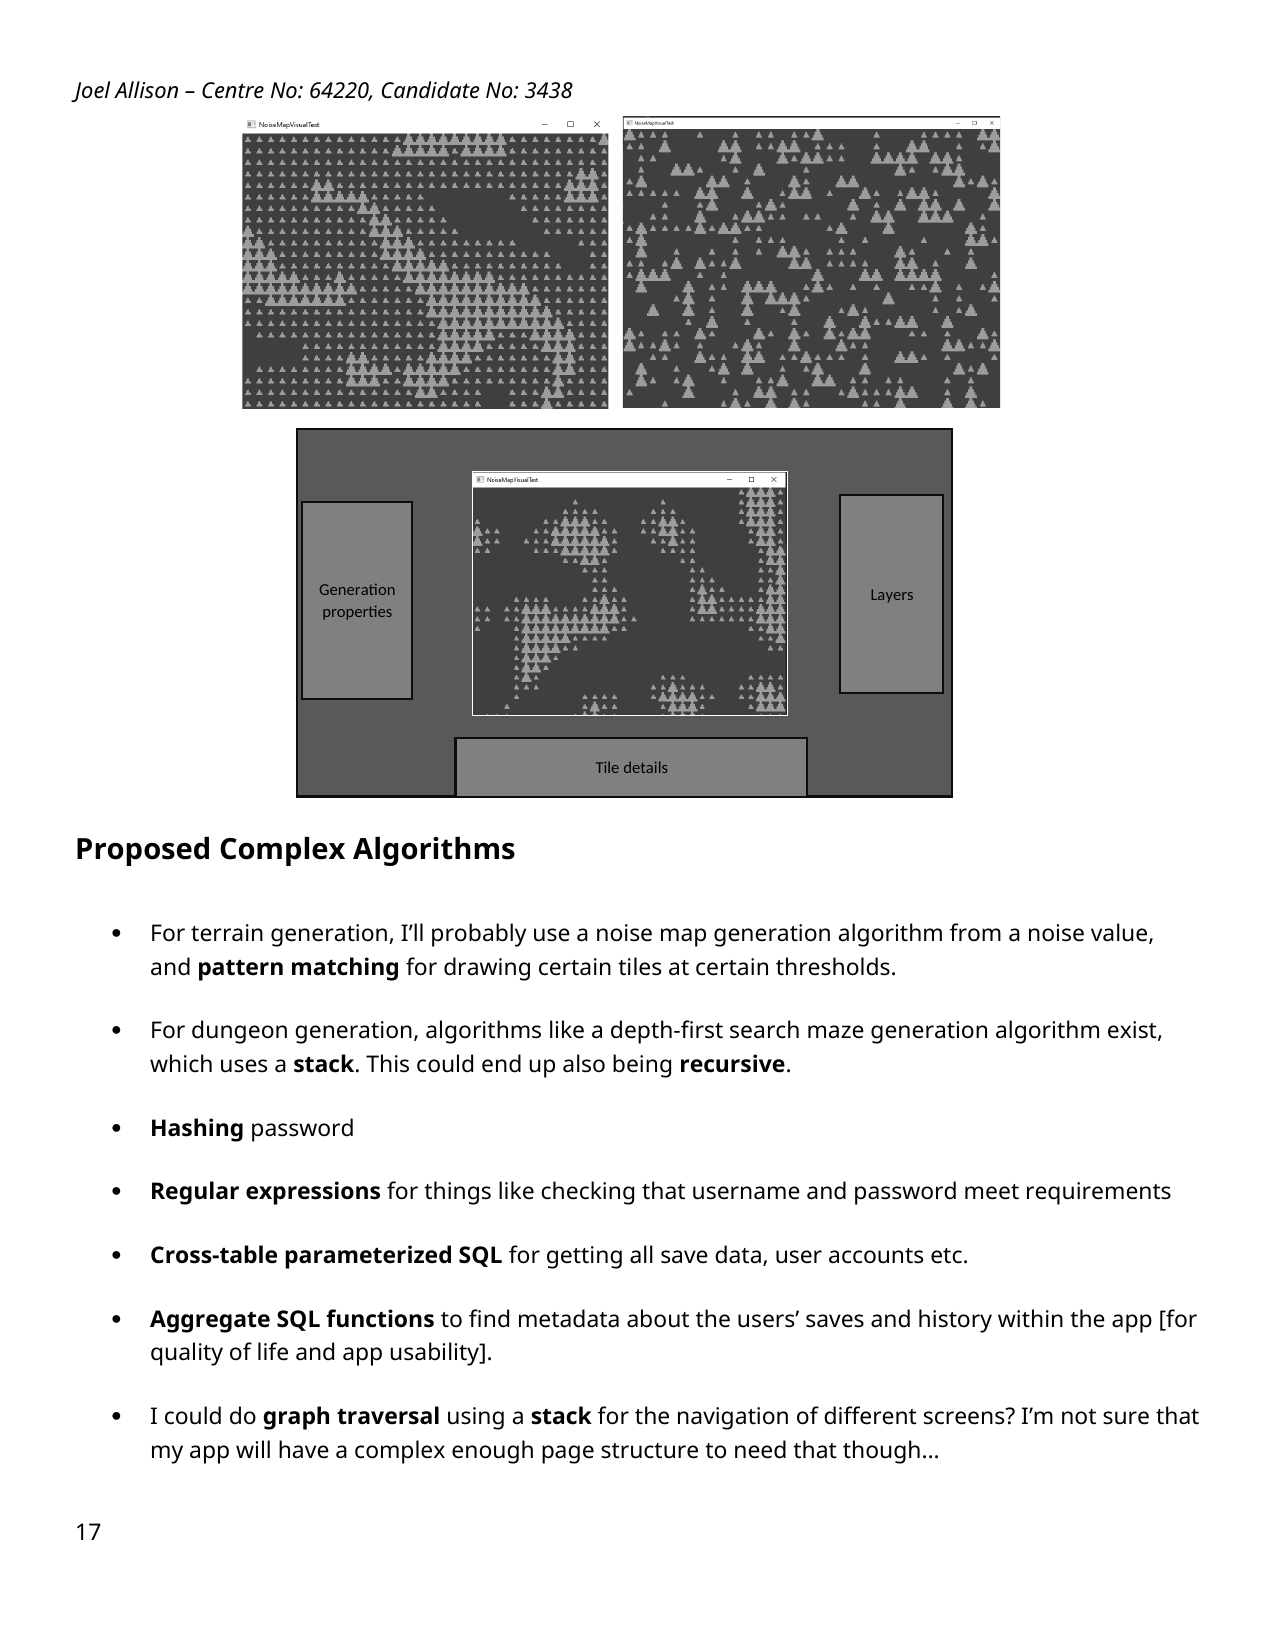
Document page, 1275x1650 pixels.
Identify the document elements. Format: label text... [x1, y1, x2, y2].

list For dungeon generation, algorithms like a depth-first search maze generation algorithm exist, which uses a stack. This could end up also being recursive. [112, 1014, 1200, 1109]
list Aggregate SQL functions to find metadata about the users’ saves and history within the app [for quality of life and app usability]. [112, 1303, 1200, 1398]
list I could do graph traversal using a stack for the navigation of different screens? I’m not sure that my app will have a complex enough page structure to need that though… [112, 1400, 1200, 1495]
list Regular expressions for things like checking that username and password meet requirements [112, 1175, 1200, 1237]
text Proposed Complex Algorithms [75, 828, 1200, 898]
list Cross-table parameterized SQL for getting all save data, user accounts etc. [112, 1239, 1200, 1300]
list Hashing password [112, 1112, 1200, 1173]
list For terrain generation, I’ll probably use a noise map generation algorithm from a noise value, and pattern matching for drawing certain tiles at certain thresholds. [112, 917, 1200, 1012]
